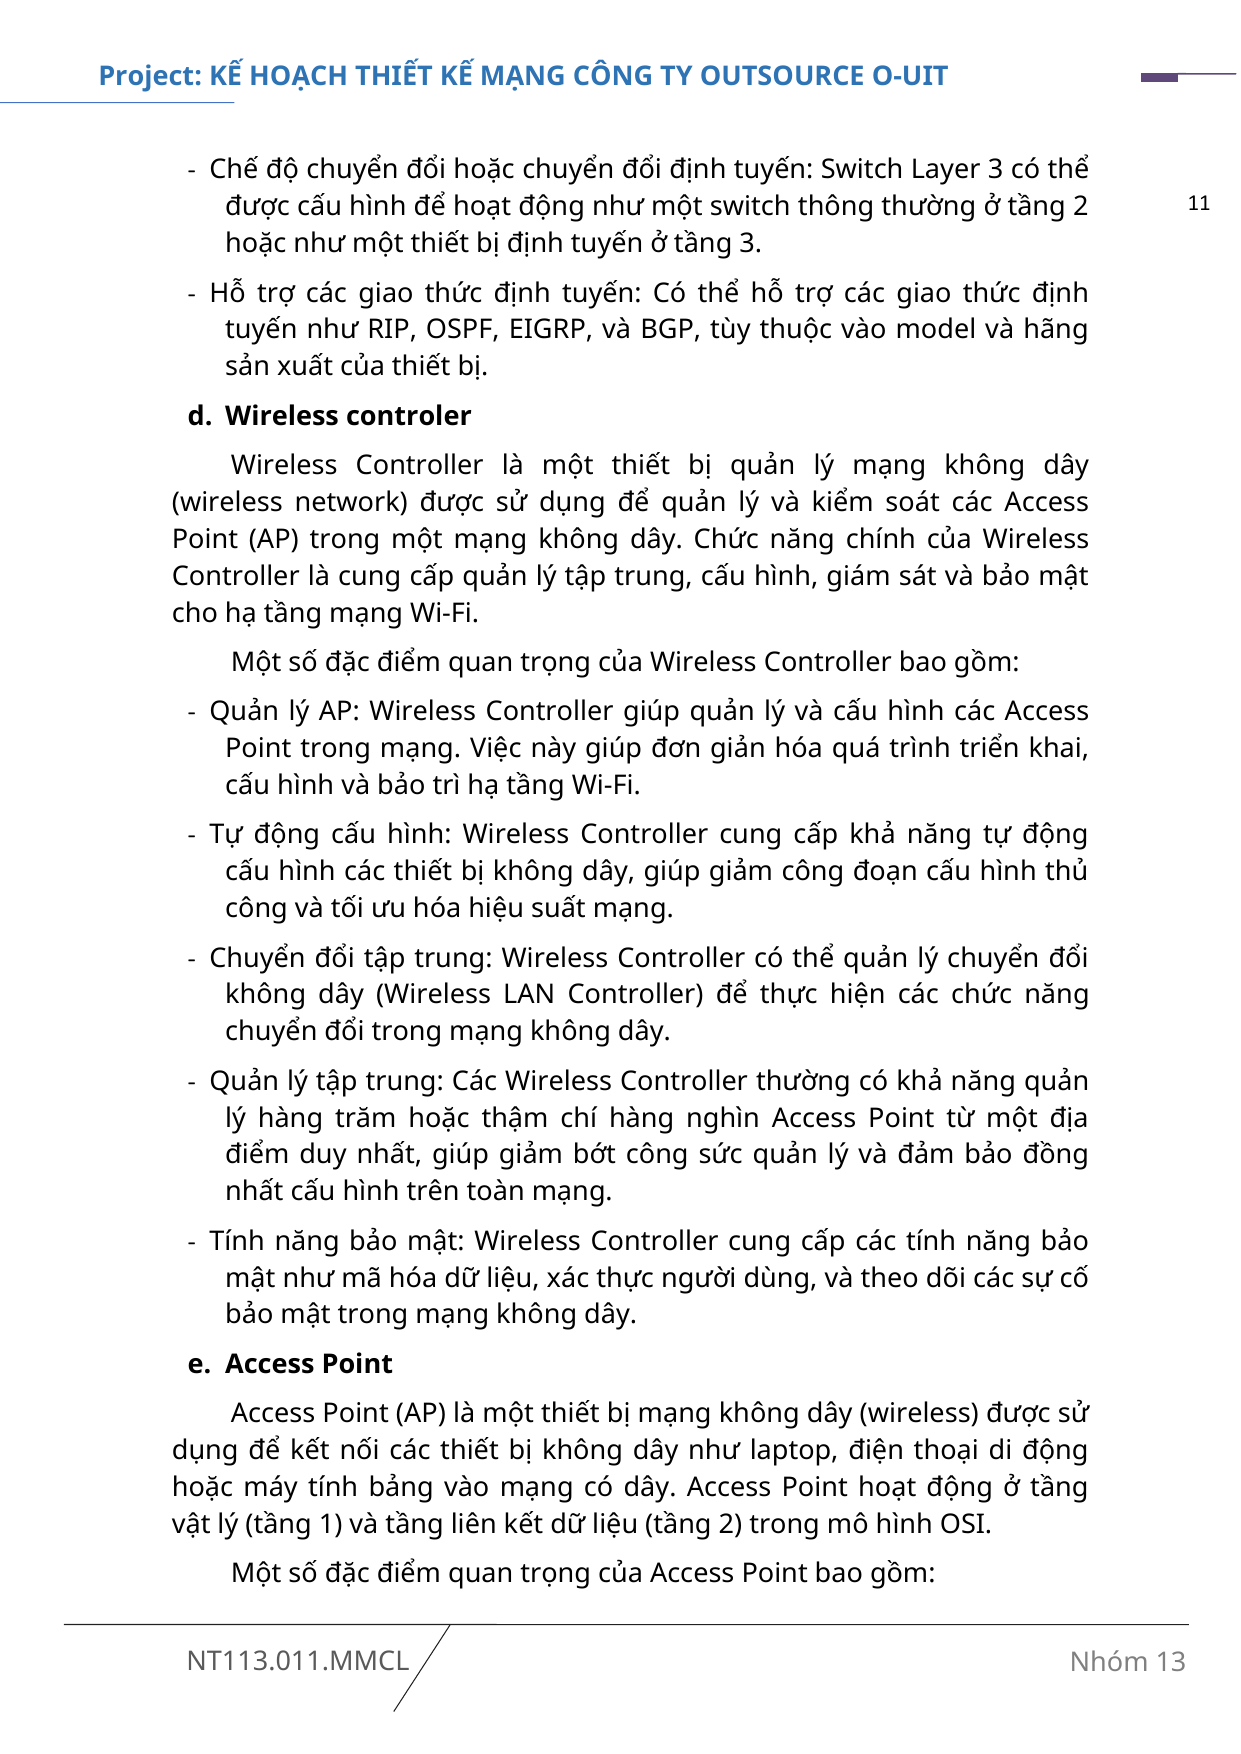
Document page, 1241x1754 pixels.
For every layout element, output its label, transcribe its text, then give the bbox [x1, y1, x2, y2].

text Wireless Controller là một thiết bị quản lý mạng không dây (wireless network) được sử dụng để quản lý và kiểm soát các Access Point (AP) trong một mạng không dây. Chức năng chính của Wireless Controller là cung cấp quản lý tập trung, cấu hình, giám sát và bảo mật cho hạ tầng mạng Wi-Fi. [172, 446, 1090, 630]
list Tính năng bảo mật: Wireless Controller cung cấp các tính năng bảo mật như mã hóa dữ liệu, xác thực người dùng, và theo dõi các sự cố bảo mật trong mạng không dây. [187, 1221, 1090, 1332]
text Access Point (AP) là một thiết bị mạng không dây (wireless) được sử dụng để kết nối các thiết bị không dây như laptop, điện thoại di động hoặc máy tính bảng vào mạng có dây. Access Point hoạt động ở tầng vật lý (tầng 1) và tầng liên kết dữ liệu (tầng 2) trong mô hình OSI. [172, 1394, 1090, 1541]
list Quản lý AP: Wireless Controller giúp quản lý và cấu hình các Access Point trong mạng. Việc này giúp đơn giản hóa quá trình triển khai, cấu hình và bảo trì hạ tầng Wi-Fi. [187, 692, 1090, 802]
list Quản lý tập trung: Các Wireless Controller thường có khả năng quản lý hàng trăm hoặc thậm chí hàng nghìn Access Point từ một địa điểm duy nhất, giúp giảm bớt công sức quản lý và đảm bảo đồng nhất cấu hình trên toàn mạng. [187, 1061, 1090, 1209]
text Một số đặc điểm quan trọng của Access Point bao gồm: [172, 1554, 1090, 1591]
list Wireless controler [187, 396, 1090, 433]
list Tự động cấu hình: Wireless Controller cung cấp khả năng tự động cấu hình các thiết bị không dây, giúp giảm công đoạn cấu hình thủ công và tối ưu hóa hiệu suất mạng. [187, 815, 1090, 926]
list Chuyển đổi tập trung: Wireless Controller có thể quản lý chuyển đổi không dây (Wireless LAN Controller) để thực hiện các chức năng chuyển đổi trong mạng không dây. [187, 938, 1090, 1049]
list Access Point [187, 1344, 1090, 1381]
text Một số đặc điểm quan trọng của Wireless Controller bao gồm: [172, 642, 1090, 679]
list Chế độ chuyển đổi hoặc chuyển đổi định tuyến: Switch Layer 3 có thể được cấu hình để hoạt động như một switch thông thường ở tầng 2 hoặc như một thiết bị định tuyến ở tầng 3. [187, 150, 1090, 261]
list Hỗ trợ các giao thức định tuyến: Có thể hỗ trợ các giao thức định tuyến như RIP, OSPF, EIGRP, và BGP, tùy thuộc vào model và hãng sản xuất của thiết bị. [187, 273, 1090, 384]
